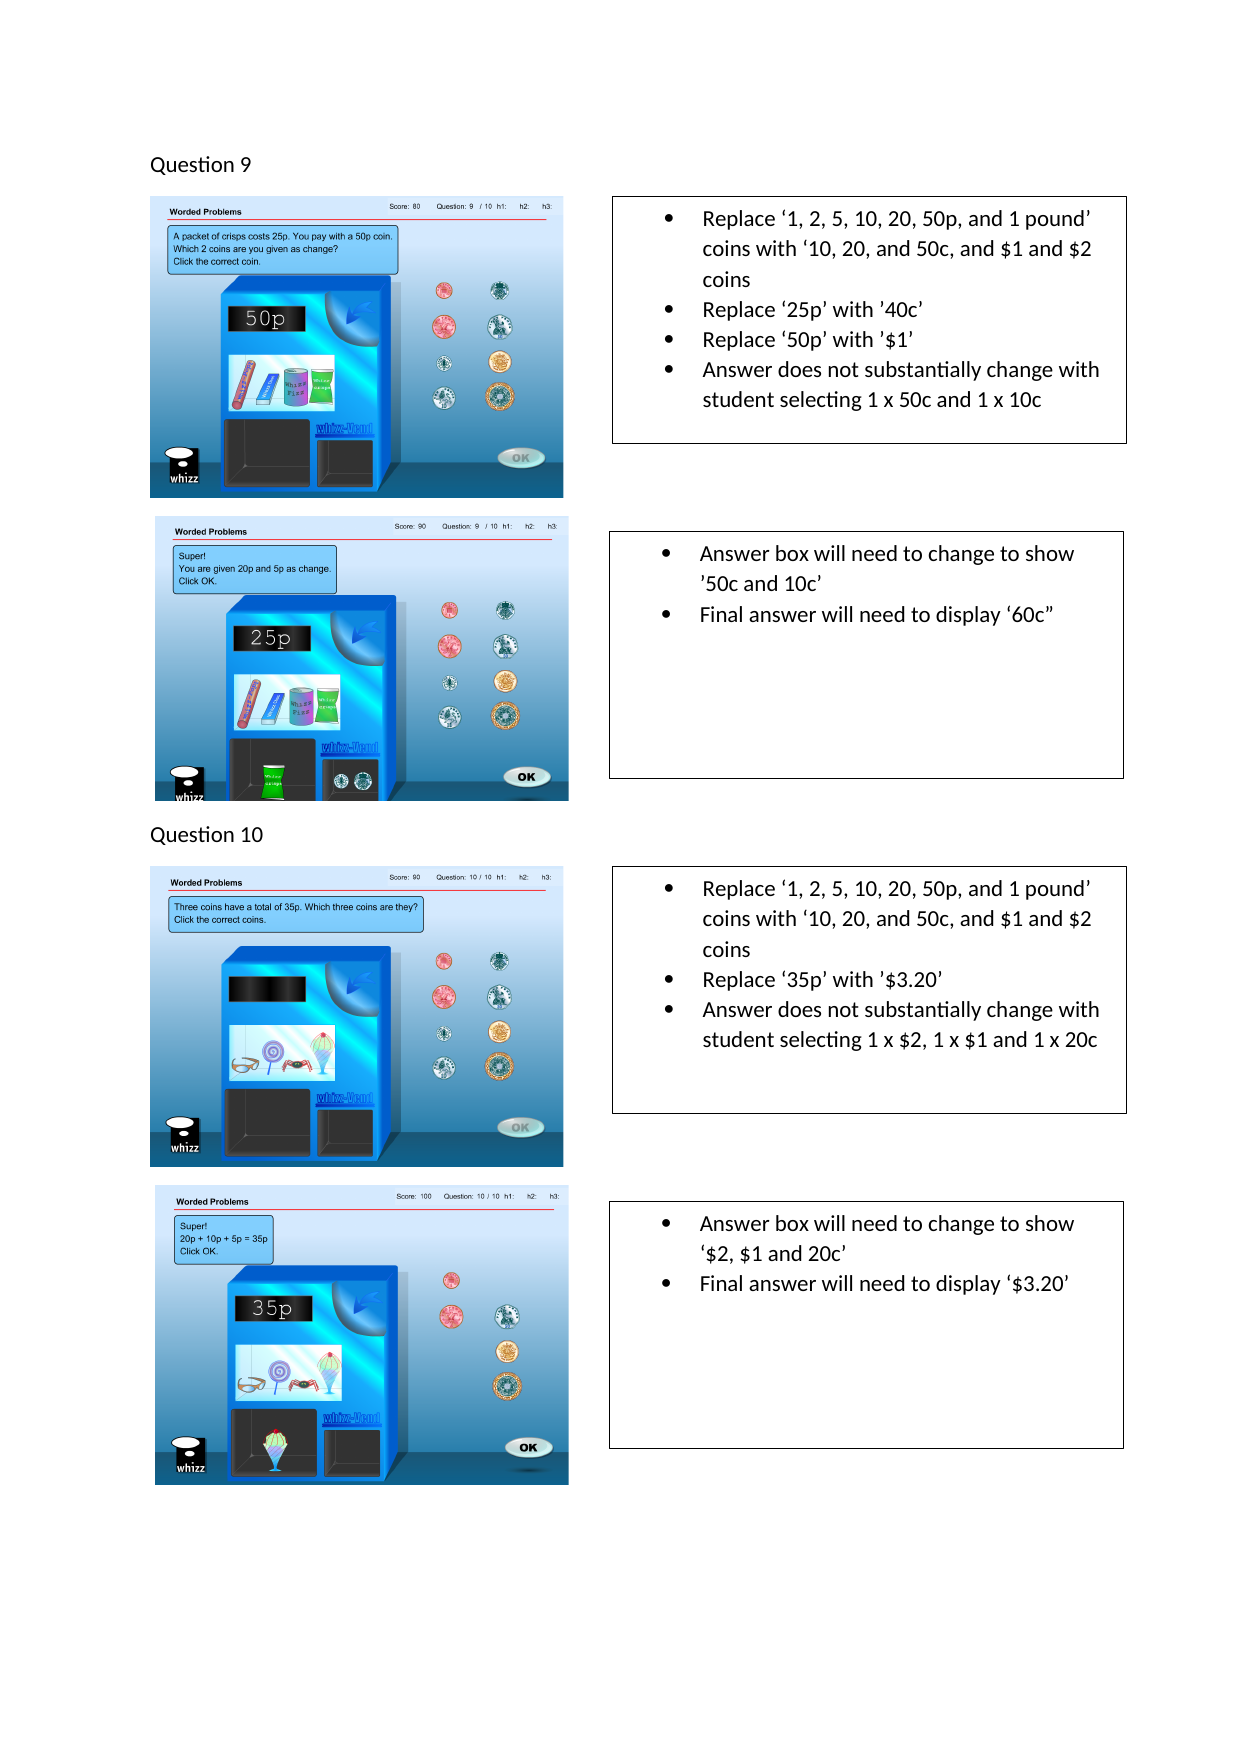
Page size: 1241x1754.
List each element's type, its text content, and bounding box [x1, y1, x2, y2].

picture [155, 1185, 569, 1485]
picture [150, 196, 564, 495]
list Question 9 [150, 150, 1090, 178]
picture [150, 866, 564, 1165]
picture [155, 516, 569, 801]
list Question 10 [150, 820, 1090, 848]
